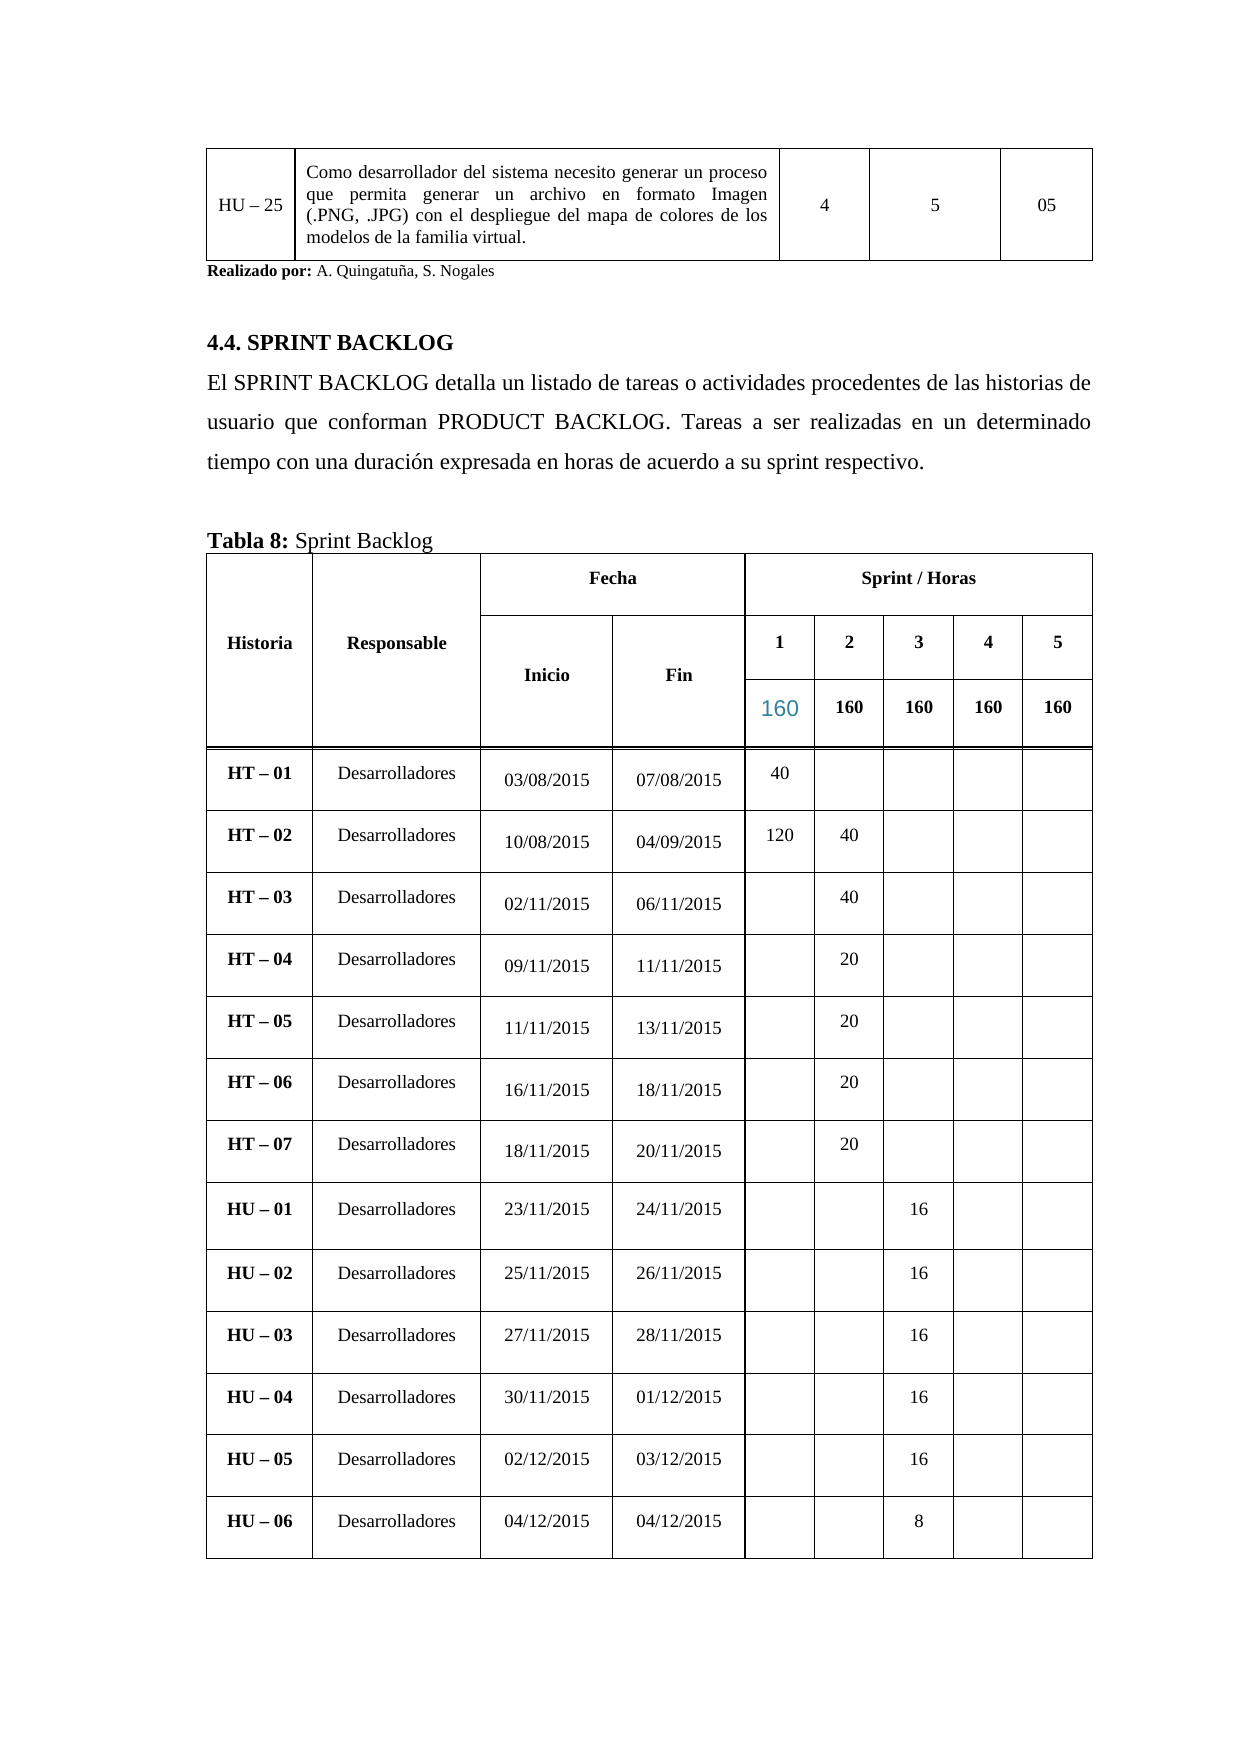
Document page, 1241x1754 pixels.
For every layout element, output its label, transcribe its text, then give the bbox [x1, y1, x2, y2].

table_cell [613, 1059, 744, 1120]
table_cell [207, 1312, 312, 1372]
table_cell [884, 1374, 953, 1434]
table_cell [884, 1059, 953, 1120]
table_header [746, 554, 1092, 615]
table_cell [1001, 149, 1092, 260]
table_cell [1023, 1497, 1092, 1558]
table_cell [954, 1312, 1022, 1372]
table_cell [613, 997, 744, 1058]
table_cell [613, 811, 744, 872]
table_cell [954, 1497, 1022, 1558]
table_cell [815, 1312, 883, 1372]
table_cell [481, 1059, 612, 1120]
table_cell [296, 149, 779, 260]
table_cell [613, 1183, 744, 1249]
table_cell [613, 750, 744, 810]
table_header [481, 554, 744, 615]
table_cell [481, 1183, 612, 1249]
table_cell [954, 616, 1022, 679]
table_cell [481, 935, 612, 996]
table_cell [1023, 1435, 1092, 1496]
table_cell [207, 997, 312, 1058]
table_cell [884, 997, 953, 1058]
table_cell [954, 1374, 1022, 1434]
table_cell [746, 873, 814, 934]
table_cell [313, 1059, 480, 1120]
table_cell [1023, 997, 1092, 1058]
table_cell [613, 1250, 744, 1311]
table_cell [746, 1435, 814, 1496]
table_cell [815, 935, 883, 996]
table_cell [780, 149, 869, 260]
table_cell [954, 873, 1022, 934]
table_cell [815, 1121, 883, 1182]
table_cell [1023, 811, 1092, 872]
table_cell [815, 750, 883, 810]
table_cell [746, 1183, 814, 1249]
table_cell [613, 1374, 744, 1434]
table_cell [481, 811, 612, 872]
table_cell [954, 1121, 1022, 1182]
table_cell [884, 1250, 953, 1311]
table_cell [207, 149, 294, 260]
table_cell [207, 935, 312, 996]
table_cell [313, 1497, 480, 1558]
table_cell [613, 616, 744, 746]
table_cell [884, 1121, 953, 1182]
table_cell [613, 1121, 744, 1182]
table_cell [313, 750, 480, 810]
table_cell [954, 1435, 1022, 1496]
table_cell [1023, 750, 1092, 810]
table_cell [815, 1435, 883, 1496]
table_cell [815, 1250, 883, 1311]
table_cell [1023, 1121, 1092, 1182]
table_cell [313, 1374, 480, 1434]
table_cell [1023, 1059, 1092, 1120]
text Tabla 8: Sprint Backlog [207, 527, 1092, 553]
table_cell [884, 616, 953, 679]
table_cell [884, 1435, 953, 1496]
text El SPRINT BACKLOG detalla un listado de tareas o actividades procedentes de las historias de usuario que conforman PRODUCT BACKLOG. Tareas a ser realizadas en un determinado tiempo con una duración expresada en horas de acuerdo a su sprint respectivo. [207, 369, 1092, 474]
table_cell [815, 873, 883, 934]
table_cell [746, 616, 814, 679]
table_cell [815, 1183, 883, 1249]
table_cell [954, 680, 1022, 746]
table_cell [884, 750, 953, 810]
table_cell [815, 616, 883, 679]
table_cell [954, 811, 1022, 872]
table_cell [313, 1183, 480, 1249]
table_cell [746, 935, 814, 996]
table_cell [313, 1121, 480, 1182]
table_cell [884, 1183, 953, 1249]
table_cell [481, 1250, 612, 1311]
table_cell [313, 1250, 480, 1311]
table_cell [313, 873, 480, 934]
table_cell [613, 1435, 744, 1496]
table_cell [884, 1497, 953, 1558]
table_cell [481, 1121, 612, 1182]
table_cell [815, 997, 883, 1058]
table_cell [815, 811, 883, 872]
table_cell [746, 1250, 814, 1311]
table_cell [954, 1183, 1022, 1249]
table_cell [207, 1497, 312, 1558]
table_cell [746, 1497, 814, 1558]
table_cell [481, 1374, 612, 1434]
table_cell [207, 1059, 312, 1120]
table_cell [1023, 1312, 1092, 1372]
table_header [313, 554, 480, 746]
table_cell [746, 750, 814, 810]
text Realizado por: A. Quingatuña, S. Nogales [207, 261, 1092, 280]
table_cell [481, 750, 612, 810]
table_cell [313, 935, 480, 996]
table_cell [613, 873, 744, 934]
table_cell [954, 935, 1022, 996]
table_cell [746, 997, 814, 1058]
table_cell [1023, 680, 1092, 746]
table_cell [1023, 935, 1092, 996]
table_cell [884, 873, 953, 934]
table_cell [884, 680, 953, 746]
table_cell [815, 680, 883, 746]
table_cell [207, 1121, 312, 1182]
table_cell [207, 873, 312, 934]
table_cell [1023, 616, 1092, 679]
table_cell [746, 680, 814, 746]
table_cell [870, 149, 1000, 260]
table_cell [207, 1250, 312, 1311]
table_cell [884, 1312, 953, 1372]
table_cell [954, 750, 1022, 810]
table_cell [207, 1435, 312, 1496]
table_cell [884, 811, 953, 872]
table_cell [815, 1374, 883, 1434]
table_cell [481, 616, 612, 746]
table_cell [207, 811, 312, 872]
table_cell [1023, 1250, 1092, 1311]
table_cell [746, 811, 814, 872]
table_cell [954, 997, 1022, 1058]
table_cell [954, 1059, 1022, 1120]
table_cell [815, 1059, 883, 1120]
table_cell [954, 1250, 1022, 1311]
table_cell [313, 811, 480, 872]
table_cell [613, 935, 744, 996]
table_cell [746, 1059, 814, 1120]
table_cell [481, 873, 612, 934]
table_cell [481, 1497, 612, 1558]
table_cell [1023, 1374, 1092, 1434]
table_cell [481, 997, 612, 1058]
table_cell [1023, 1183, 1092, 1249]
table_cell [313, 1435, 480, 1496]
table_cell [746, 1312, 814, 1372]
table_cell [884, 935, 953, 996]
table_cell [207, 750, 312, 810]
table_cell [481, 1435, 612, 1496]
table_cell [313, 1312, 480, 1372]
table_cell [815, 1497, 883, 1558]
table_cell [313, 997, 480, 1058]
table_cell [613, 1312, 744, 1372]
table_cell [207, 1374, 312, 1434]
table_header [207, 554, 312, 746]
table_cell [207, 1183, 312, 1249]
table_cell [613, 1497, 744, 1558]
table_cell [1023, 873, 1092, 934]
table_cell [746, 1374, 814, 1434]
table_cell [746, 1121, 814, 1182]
text 4.4. SPRINT BACKLOG [207, 329, 1092, 356]
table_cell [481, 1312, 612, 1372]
